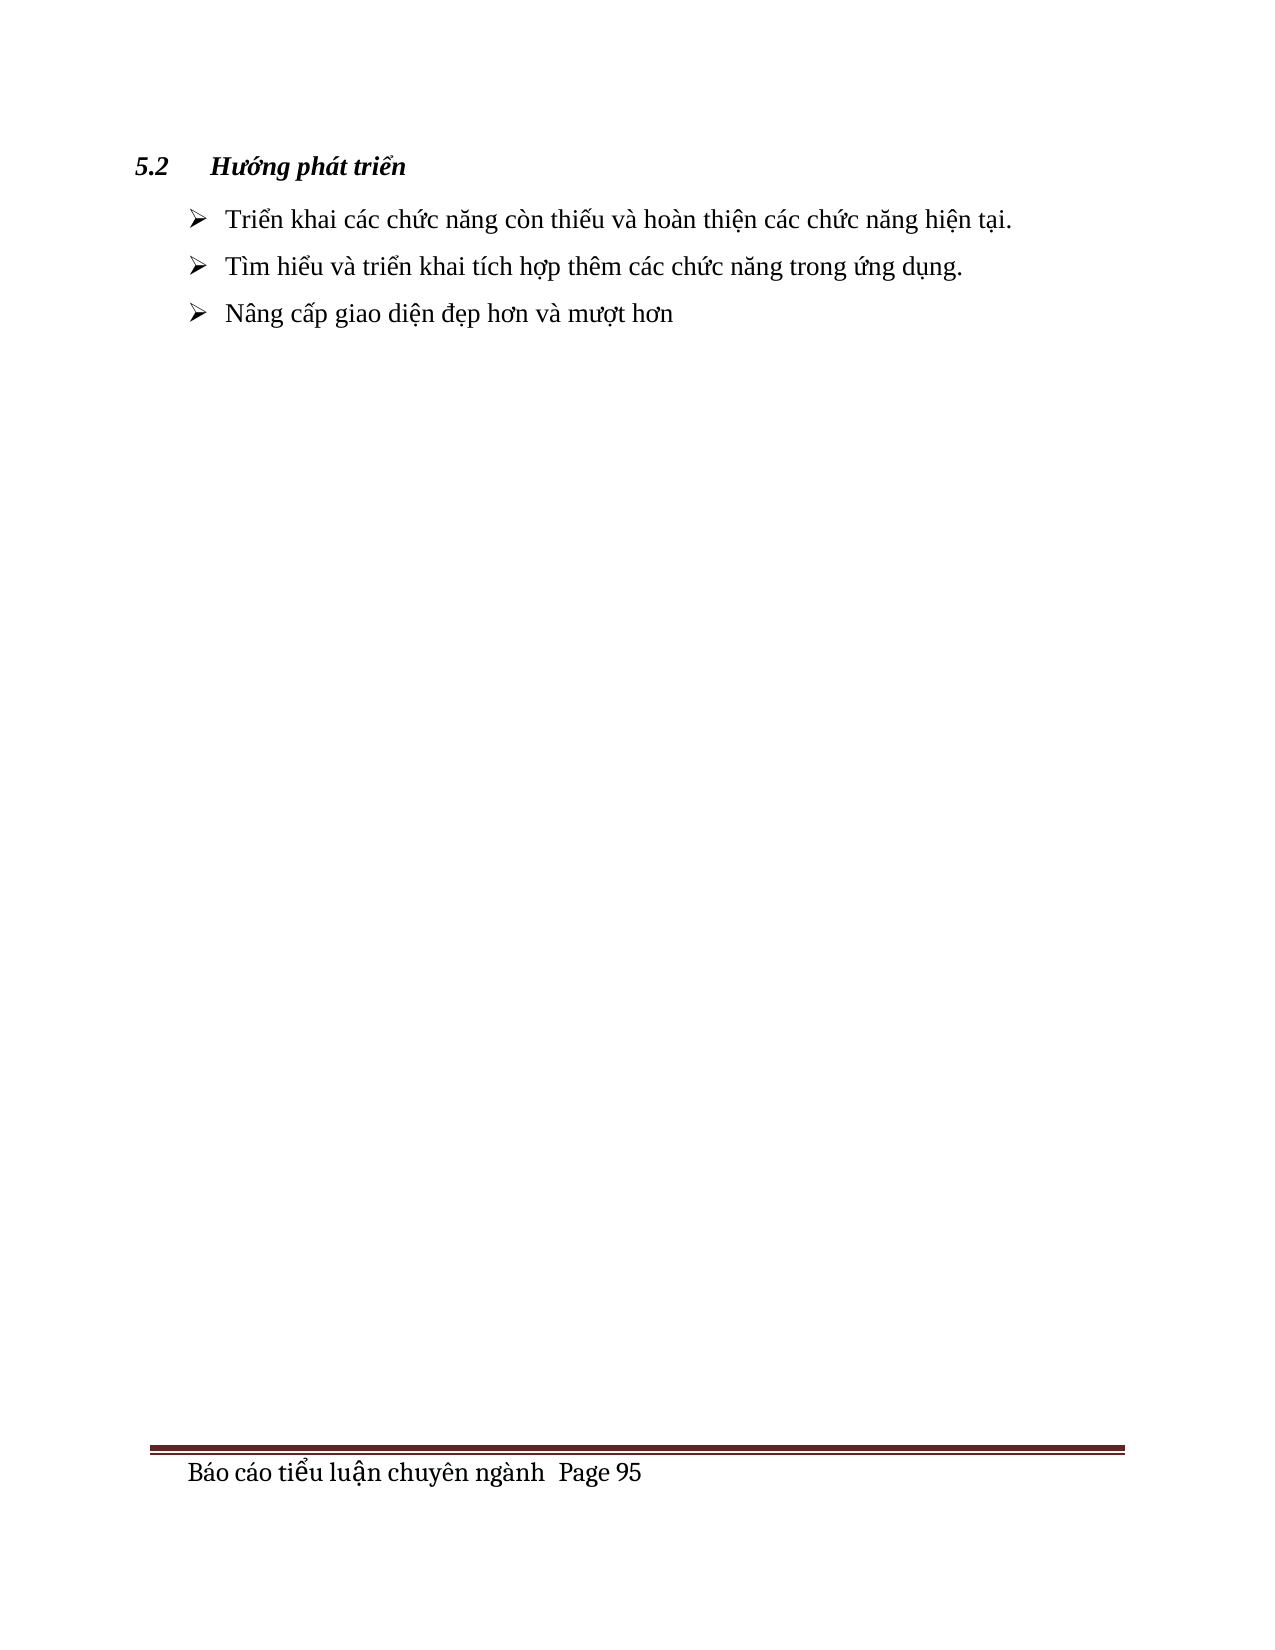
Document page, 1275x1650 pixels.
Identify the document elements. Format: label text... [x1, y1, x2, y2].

subtitle Hướng phát triển [135, 150, 1125, 181]
list Nâng cấp giao diện đẹp hơn và mượt hơn [187, 297, 1125, 328]
list Tìm hiểu và triển khai tích hợp thêm các chức năng trong ứng dụng. [187, 250, 1125, 281]
list Triển khai các chức năng còn thiếu và hoàn thiện các chức năng hiện tại. [187, 203, 1125, 234]
